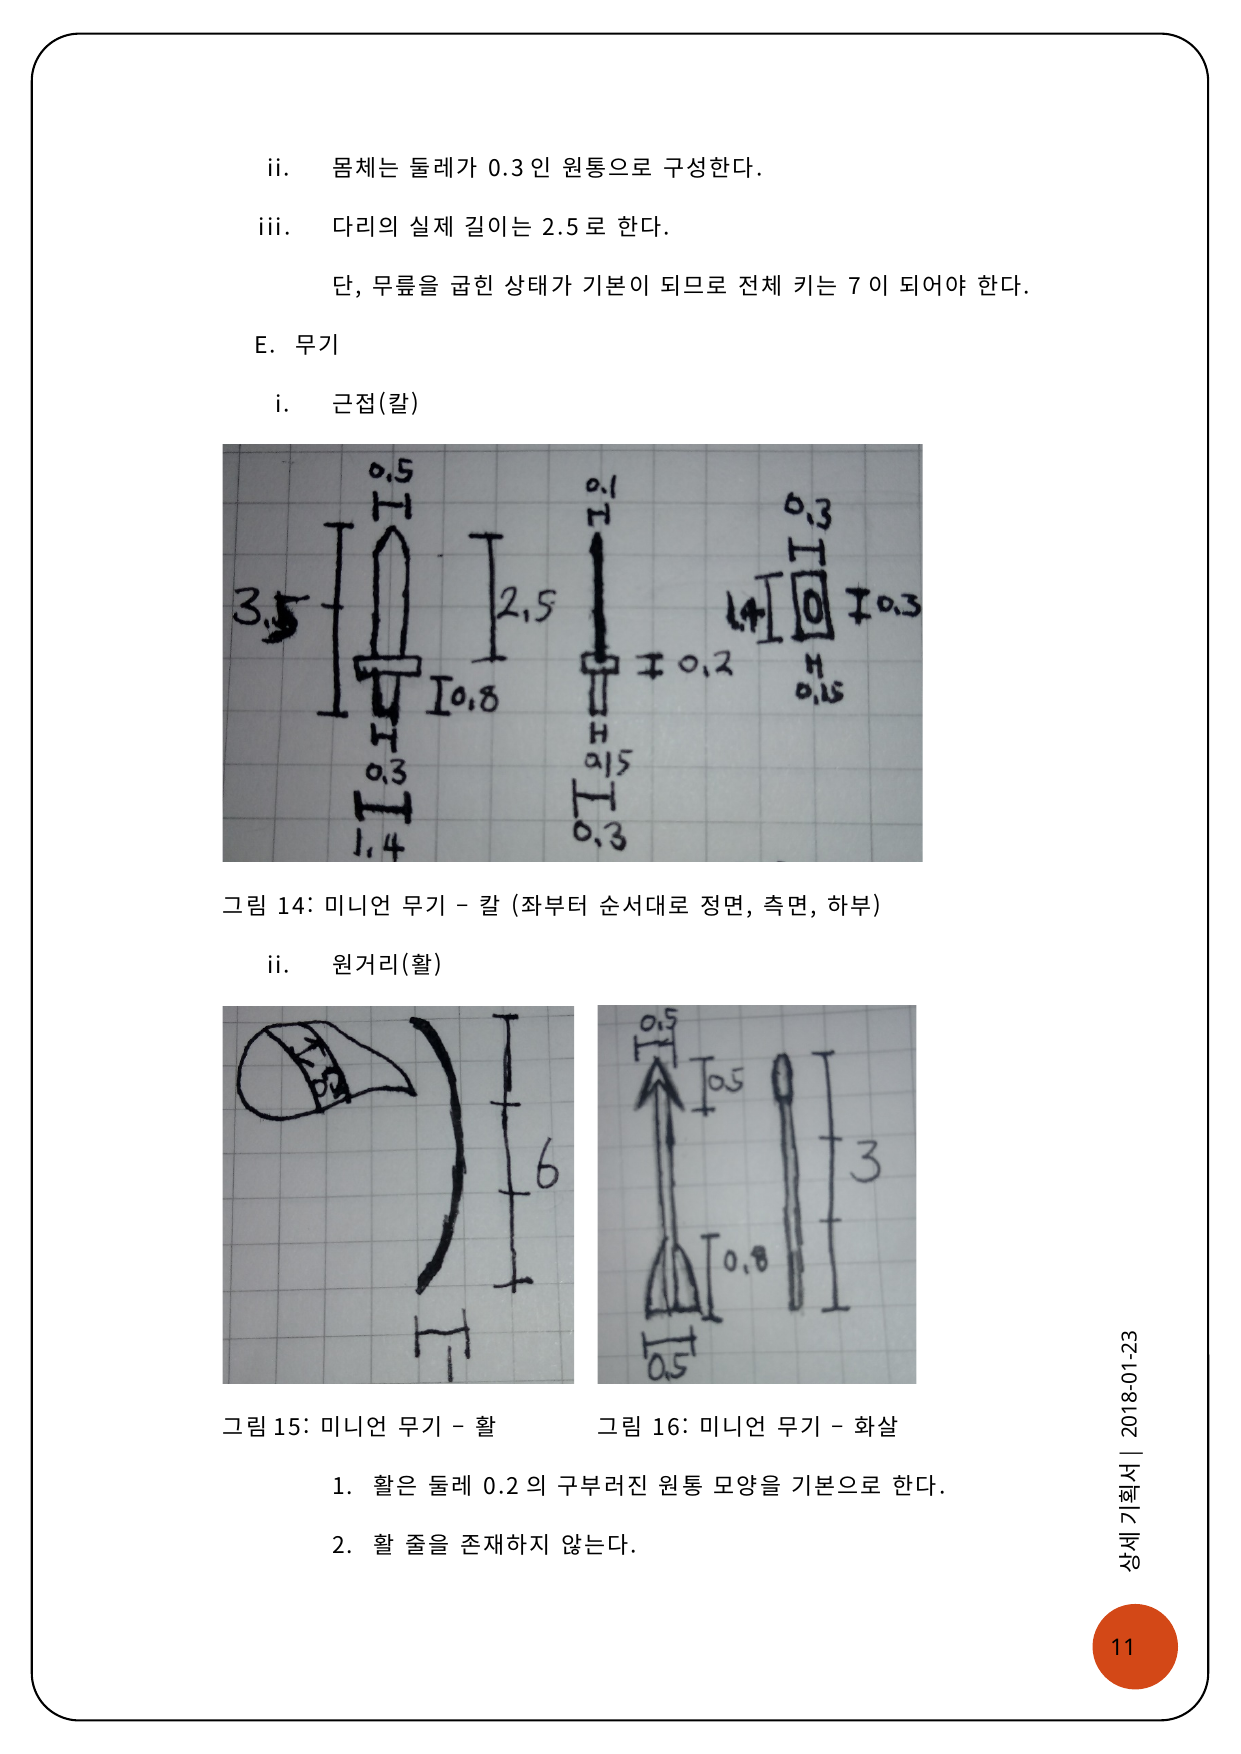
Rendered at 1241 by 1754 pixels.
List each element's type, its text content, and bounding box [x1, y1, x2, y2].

text 그림 14: 미니언 무기 – 칼 (좌부터 순서대로 정면, 측면, 하부) [148, 887, 1092, 921]
text 그림15: 미니언 무기 – 활 그림 16: 미니언 무기 – 화살 [148, 1409, 1092, 1442]
list 근접(칼) [290, 386, 1092, 419]
list 단, 무릎을 굽힌 상태가 기본이 되므로 전체 키는 7이 되어야 한다. [332, 268, 1092, 301]
list 원거리(활) [290, 946, 1092, 980]
picture [597, 1005, 917, 1384]
picture [222, 444, 923, 862]
list 다리의 실제 길이는 2.5로 한다. [290, 209, 1092, 242]
list 활 줄을 존재하지 않는다. [332, 1527, 1092, 1560]
list 몸체는 둘레가 0.3인 원통으로 구성한다. [290, 150, 1092, 183]
list 무기 [254, 327, 1092, 360]
picture [222, 1006, 575, 1384]
list 활은 둘레 0.2의 구부러진 원통 모양을 기본으로 한다. [332, 1468, 1092, 1501]
